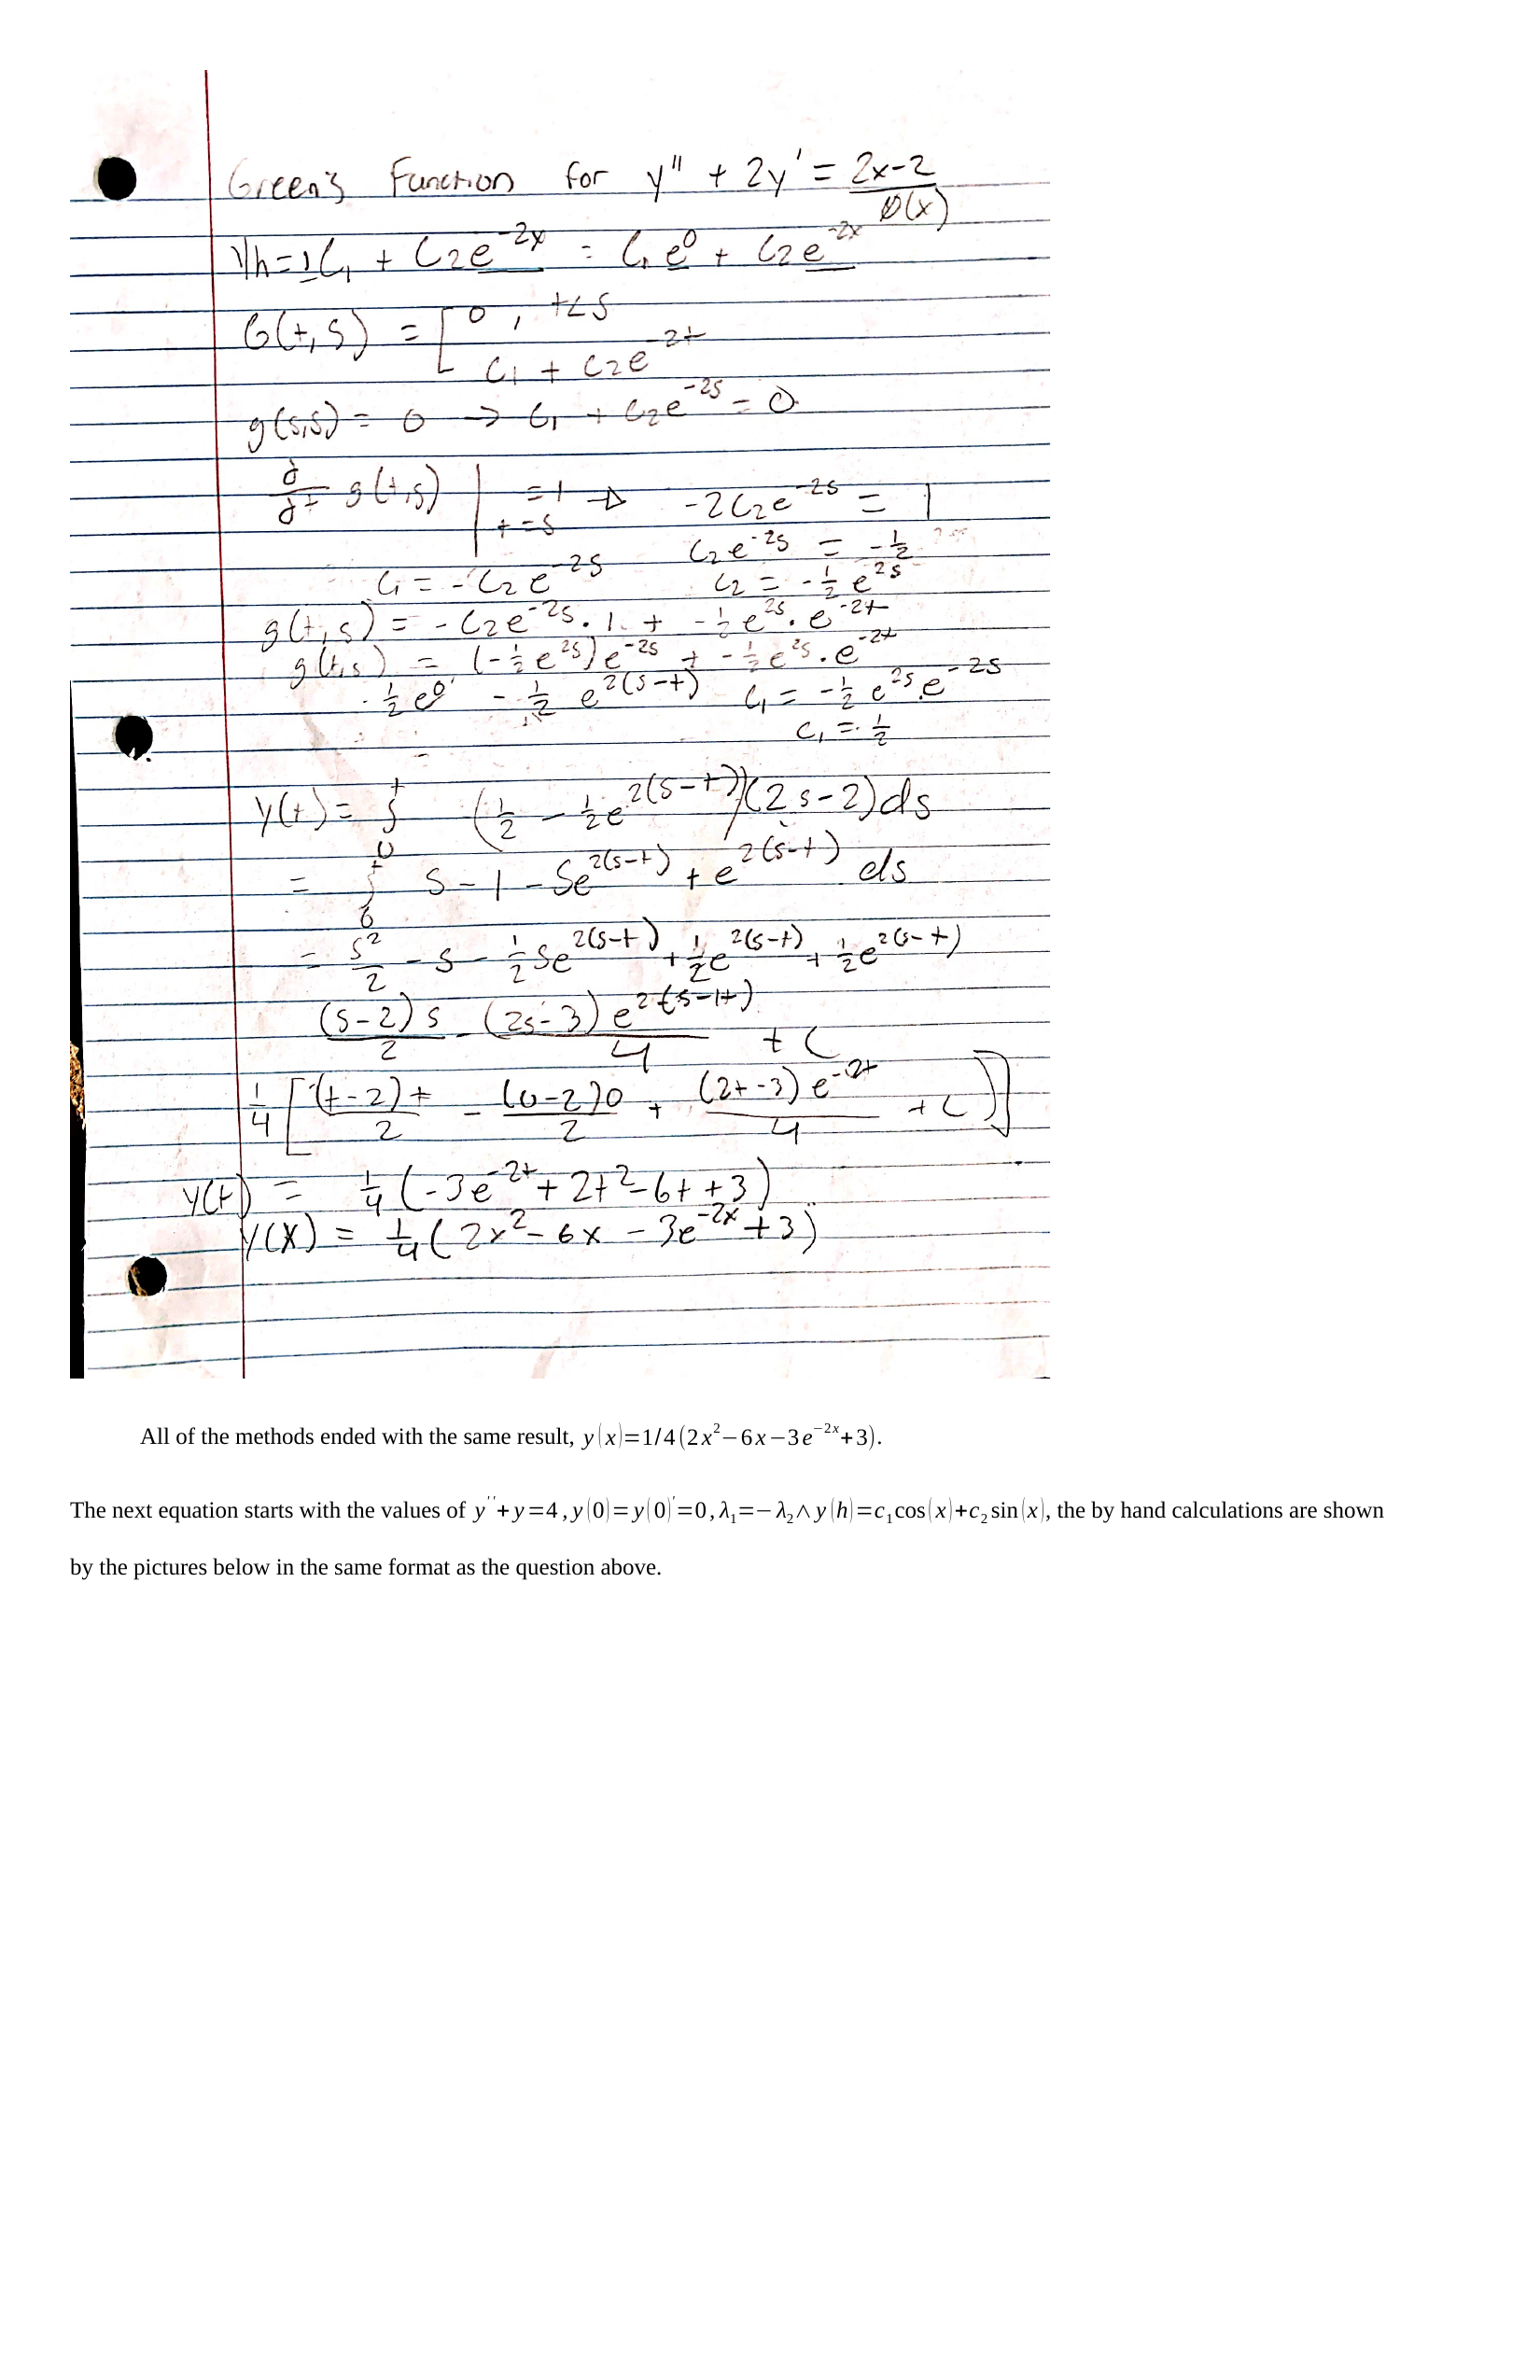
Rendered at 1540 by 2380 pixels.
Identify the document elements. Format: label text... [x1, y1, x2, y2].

text All of the methods ended with the same result, . [70, 1421, 1400, 1450]
picture [70, 70, 1050, 1379]
text The next equation starts with the values of , the by hand calculations are shown by the pictures below in the same format as the question above. [70, 1493, 1400, 1580]
